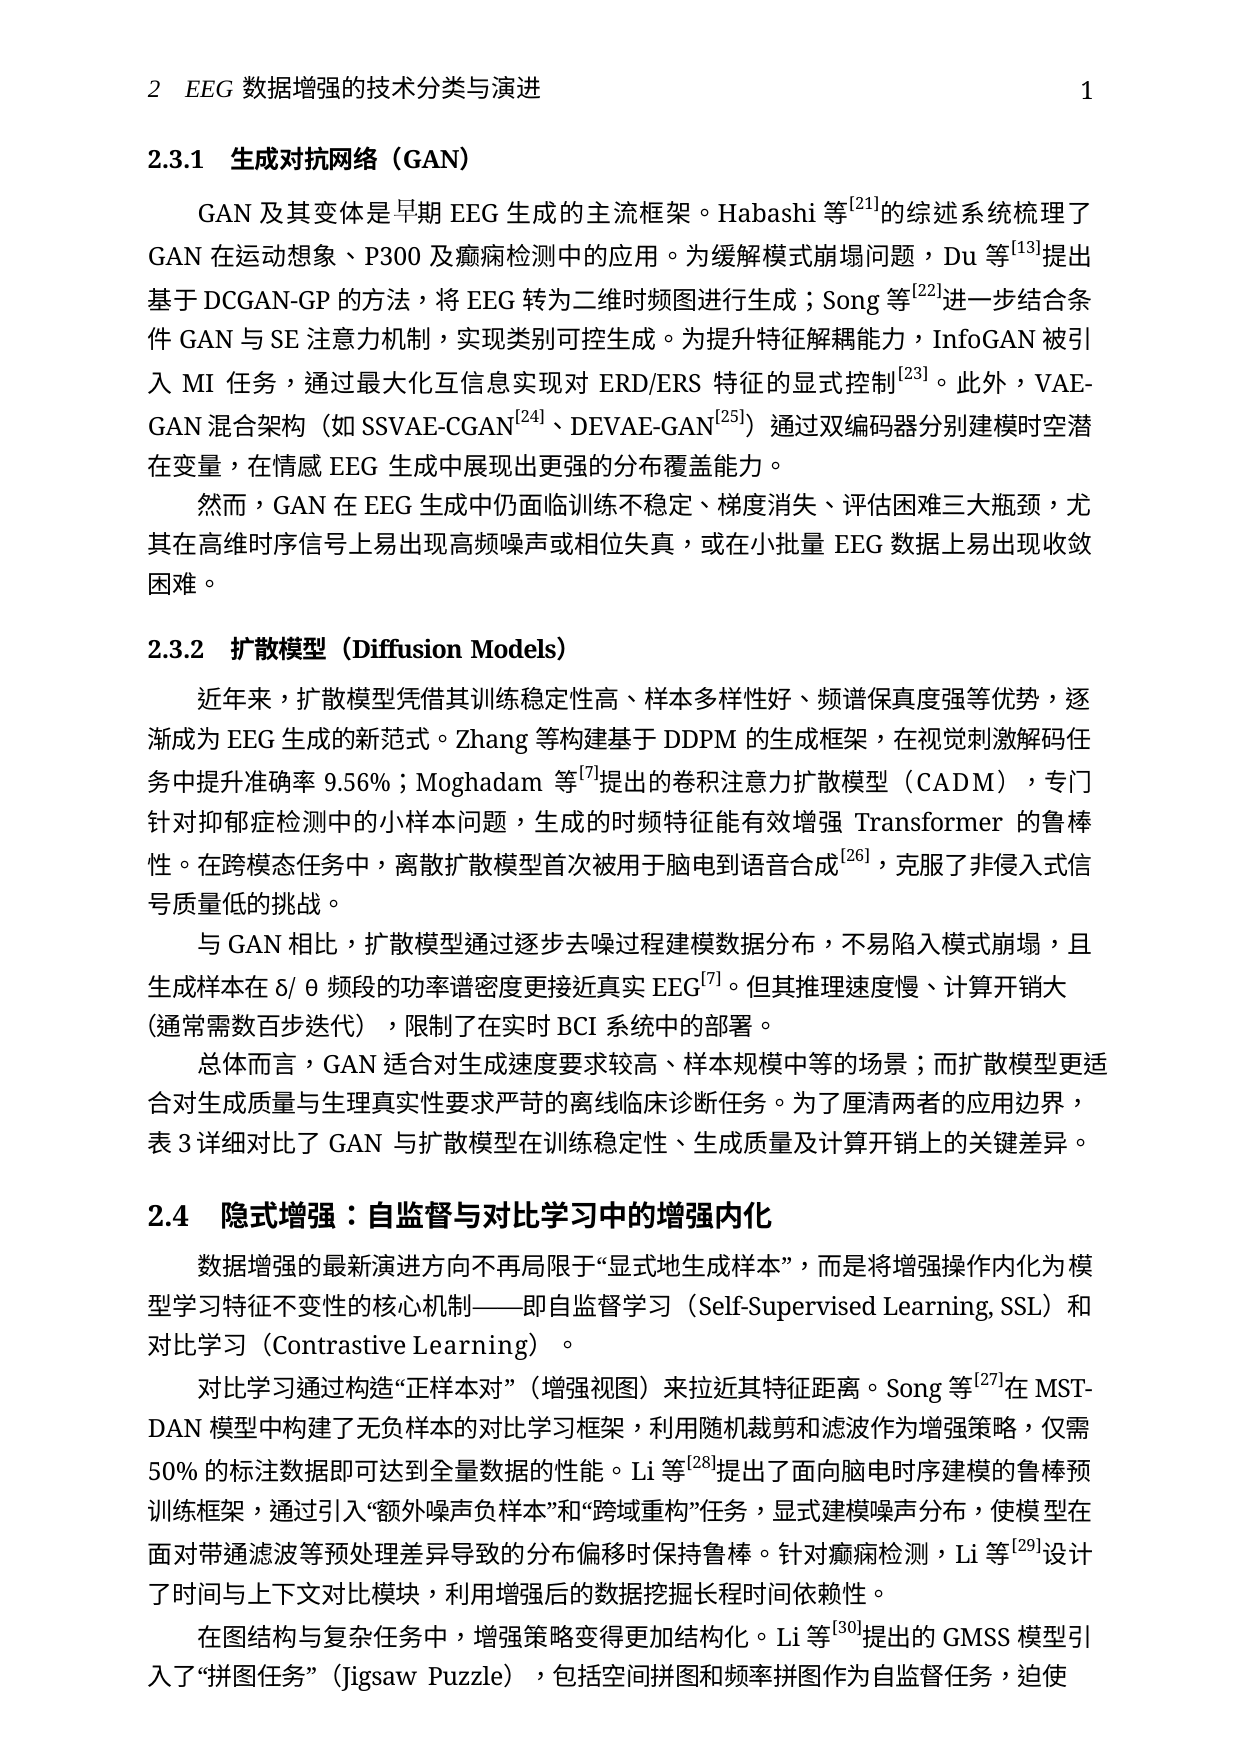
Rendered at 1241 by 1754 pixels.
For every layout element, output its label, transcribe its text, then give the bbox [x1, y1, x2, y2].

picture [393, 198, 418, 223]
text 在图结构与复杂任务中，增强策略变得更加结构化。Li 等[30]提出的 GMSS 模型引入了“拼图任务”（Jigsaw Puzzle），包括空间拼图和频率拼图作为自监督任务，迫使 [148, 1616, 1093, 1693]
text 数据增强的最新演进方向不再局限于“显式地生成样本”，而是将增强操作内化为模型学习特征不变性的核心机制——即自监督学习（Self-Supervised Learning, SSL）和对比学习（Contrastive Learning）。 [148, 1249, 1093, 1362]
text （通常需数百步迭代），限制了在实时 BCI 系统中的部署。 [132, 1010, 1122, 1042]
text 对比学习通过构造“正样本对”（增强视图）来拉近其特征距离。Song 等[27]在 MST- DAN 模型中构建了无负样本的对比学习框架，利用随机裁剪和滤波作为增强策略，仅需 50% 的标注数据即可达到全量数据的性能。Li 等[28]提出了面向脑电时序建模的鲁棒预训练框架，通过引入“额外噪声负样本”和“跨域重构”任务，显式建模噪声分布，使模型在面对带通滤波等预处理差异导致的分布偏移时保持鲁棒。针对癫痫检测，Li 等[29]设计了时间与上下文对比模块，利用增强后的数据挖掘长程时间依赖性。 [148, 1367, 1093, 1610]
text 然而，GAN 在 EEG 生成中仍面临训练不稳定、梯度消失、评估困难三大瓶颈，尤其在高维时序信号上易出现高频噪声或相位失真，或在小批量 EEG 数据上易出现收敛困难。 [148, 488, 1093, 601]
text GAN 及其变体是期 EEG 生成的主流框架。Habashi 等[21]的综述系统梳理了 GAN 在运动想象、P300 及癫痫检测中的应用。为缓解模式崩塌问题，Du 等[13]提出基于 DCGAN-GP 的方法，将 EEG 转为二维时频图进行生成；Song 等[22]进一步结合条件 GAN 与 SE 注意力机制，实现类别可控生成。为提升特征解耦能力，InfoGAN 被引入 MI 任务，通过最大化互信息实现对 ERD/ERS 特征的显式控制[23]。此外，VAE-GAN混合架构（如 SSVAE-CGAN[24]、DEVAE-GAN[25]）通过双编码器分别建模时空潜在变量，在情感 EEG 生成中展现出更强的分布覆盖能力。 [148, 192, 1093, 482]
text 总体而言，GAN 适合对生成速度要求较高、样本规模中等的场景；而扩散模型更适合对生成质量与生理真实性要求严苛的离线临床诊断任务。为了厘清两者的应用边界，表3详细对比了 GAN 与扩散模型在训练稳定性、生成质量及计算开销上的关键差异。 [148, 1047, 1110, 1159]
subtitle 隐式增强：自监督与对比学习中的增强内化 [148, 1196, 1122, 1235]
text 近年来，扩散模型凭借其训练稳定性高、样本多样性好、频谱保真度强等优势，逐渐成为 EEG 生成的新范式。Zhang 等构建基于 DDPM 的生成框架，在视觉刺激解码任务中提升准确率 9.56%；Moghadam 等[7]提出的卷积注意力扩散模型（CADM），专门针对抑郁症检测中的小样本问题，生成的时频特征能有效增强 Transformer 的鲁棒性。在跨模态任务中，离散扩散模型首次被用于脑电到语音合成[26]，克服了非侵入式信号质量低的挑战。 [148, 682, 1093, 921]
text 与 GAN 相比，扩散模型通过逐步去噪过程建模数据分布，不易陷入模式崩塌，且生成样本在 δ/ θ 频段的功率谱密度更接近真实 EEG[7]。但其推理速度慢、计算开销大 [148, 927, 1093, 1004]
subtitle 生成对抗网络（GAN） [148, 142, 1122, 176]
subtitle 扩散模型（Diffusion Models） [148, 632, 1122, 666]
